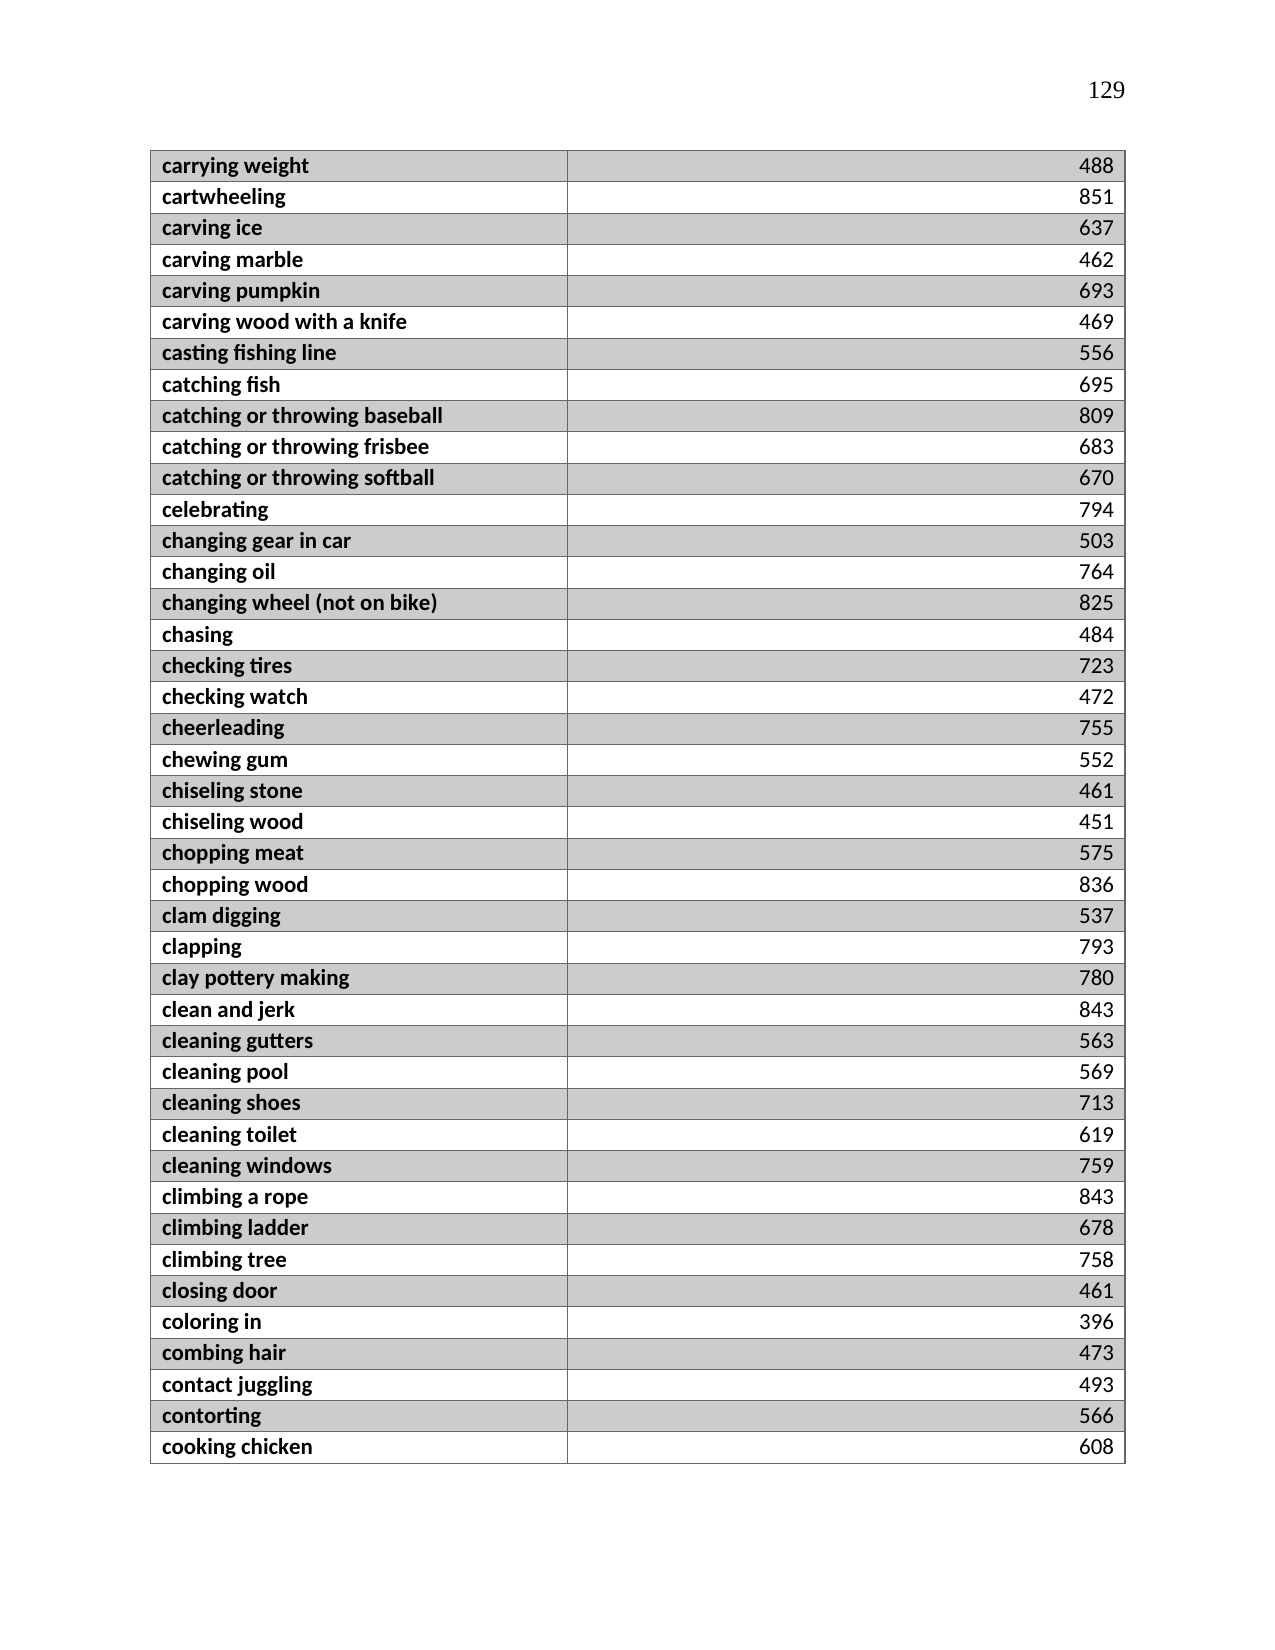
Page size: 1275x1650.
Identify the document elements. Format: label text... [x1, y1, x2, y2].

table_cell 503 [568, 526, 1124, 556]
table_cell cleaning gutters [151, 1026, 567, 1056]
table_cell 472 [568, 682, 1124, 712]
table_cell 678 [568, 1214, 1124, 1244]
table_cell chewing gum [151, 745, 567, 775]
table_cell chopping wood [151, 870, 567, 900]
table_cell cleaning pool [151, 1057, 567, 1087]
table_cell clapping [151, 932, 567, 962]
table_cell cheerleading [151, 714, 567, 744]
table_cell catching or throwing baseball [151, 401, 567, 431]
table_cell catching fish [151, 370, 567, 400]
table_cell 461 [568, 776, 1124, 806]
table_cell 552 [568, 745, 1124, 775]
table_cell catching or throwing softball [151, 464, 567, 494]
table_cell chasing [151, 620, 567, 650]
table_cell 608 [568, 1432, 1124, 1462]
table_cell cleaning toilet [151, 1120, 567, 1150]
table_cell carving marble [151, 245, 567, 275]
table_cell contact juggling [151, 1370, 567, 1400]
table_cell checking watch [151, 682, 567, 712]
table_cell climbing tree [151, 1245, 567, 1275]
table_cell 566 [568, 1401, 1124, 1431]
table_cell 537 [568, 901, 1124, 931]
table_cell changing oil [151, 557, 567, 587]
table_cell 556 [568, 339, 1124, 369]
table_cell catching or throwing frisbee [151, 432, 567, 462]
table_cell casting fishing line [151, 339, 567, 369]
table_cell chiseling wood [151, 807, 567, 837]
table_cell cleaning windows [151, 1151, 567, 1181]
table_cell 759 [568, 1151, 1124, 1181]
table_cell 493 [568, 1370, 1124, 1400]
table_cell 723 [568, 651, 1124, 681]
table_cell 758 [568, 1245, 1124, 1275]
table_cell 619 [568, 1120, 1124, 1150]
table_cell changing wheel (not on bike) [151, 589, 567, 619]
table_cell carrying weight [151, 151, 567, 181]
table_cell clay pottery making [151, 964, 567, 994]
table_cell contorting [151, 1401, 567, 1431]
table_cell 695 [568, 370, 1124, 400]
table_cell 693 [568, 276, 1124, 306]
table_cell 683 [568, 432, 1124, 462]
table_cell clean and jerk [151, 995, 567, 1025]
table_cell cartwheeling [151, 182, 567, 212]
table_cell 462 [568, 245, 1124, 275]
table_cell chopping meat [151, 839, 567, 869]
table_cell 809 [568, 401, 1124, 431]
table_cell climbing a rope [151, 1182, 567, 1212]
table_cell 569 [568, 1057, 1124, 1087]
table_cell 469 [568, 307, 1124, 337]
table_cell 637 [568, 214, 1124, 244]
table_cell climbing ladder [151, 1214, 567, 1244]
table_cell carving wood with a knife [151, 307, 567, 337]
table_cell combing hair [151, 1339, 567, 1369]
table_cell chiseling stone [151, 776, 567, 806]
table_cell 794 [568, 495, 1124, 525]
table_cell carving ice [151, 214, 567, 244]
table_cell 563 [568, 1026, 1124, 1056]
table_cell 396 [568, 1307, 1124, 1337]
table_cell cooking chicken [151, 1432, 567, 1462]
table_cell clam digging [151, 901, 567, 931]
table_cell changing gear in car [151, 526, 567, 556]
table_cell 670 [568, 464, 1124, 494]
table_cell checking tires [151, 651, 567, 681]
table_cell 836 [568, 870, 1124, 900]
table_cell 764 [568, 557, 1124, 587]
table_cell 488 [568, 151, 1124, 181]
table_cell 473 [568, 1339, 1124, 1369]
table_cell 461 [568, 1276, 1124, 1306]
table_cell 755 [568, 714, 1124, 744]
table_cell 851 [568, 182, 1124, 212]
table_cell 780 [568, 964, 1124, 994]
table_cell 713 [568, 1089, 1124, 1119]
table_cell carving pumpkin [151, 276, 567, 306]
table_cell 843 [568, 995, 1124, 1025]
table_cell celebrating [151, 495, 567, 525]
table_cell cleaning shoes [151, 1089, 567, 1119]
table_cell 451 [568, 807, 1124, 837]
table_cell coloring in [151, 1307, 567, 1337]
table_cell 484 [568, 620, 1124, 650]
table_cell 575 [568, 839, 1124, 869]
table_cell 793 [568, 932, 1124, 962]
table_cell closing door [151, 1276, 567, 1306]
table_cell 825 [568, 589, 1124, 619]
table_cell 843 [568, 1182, 1124, 1212]
